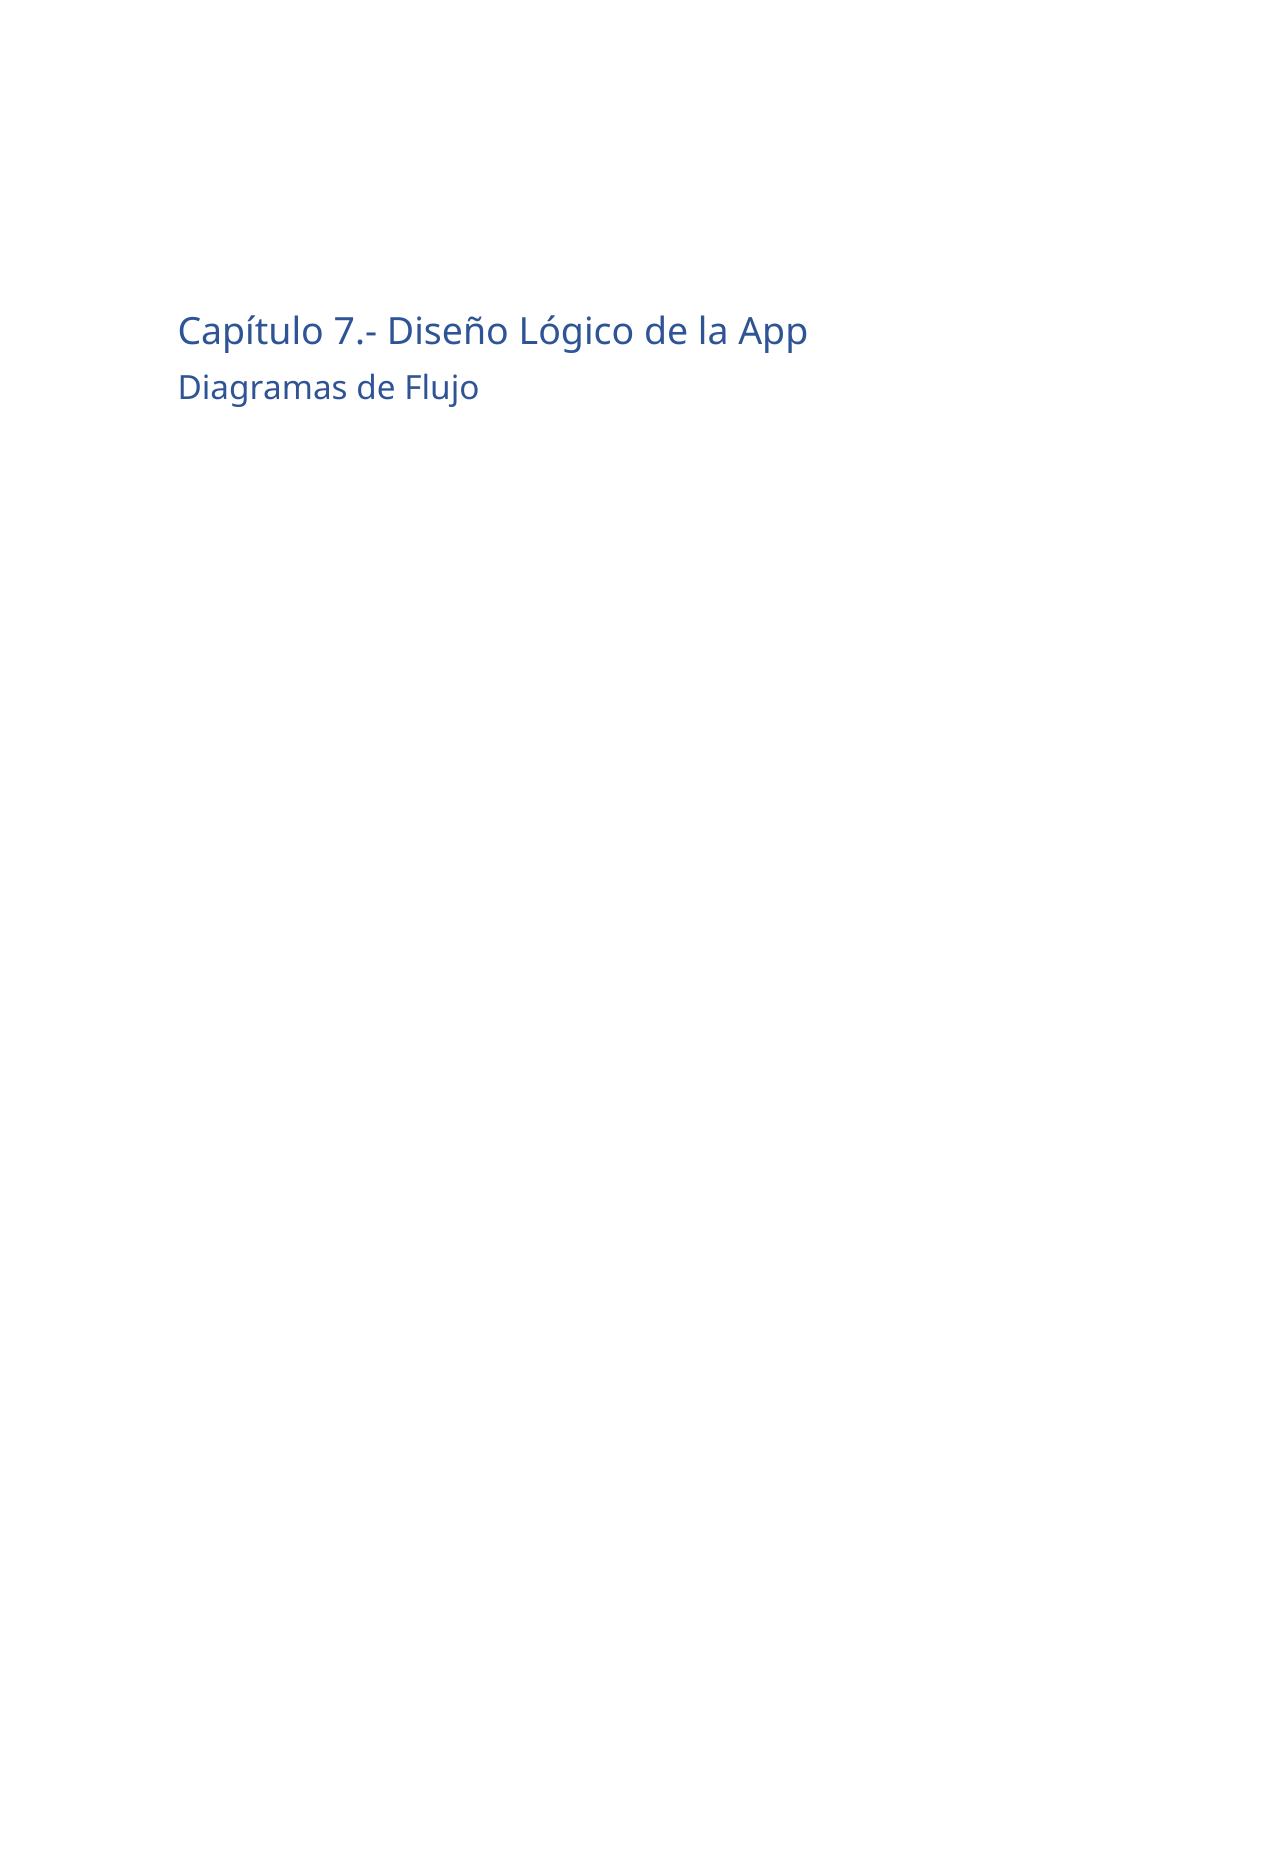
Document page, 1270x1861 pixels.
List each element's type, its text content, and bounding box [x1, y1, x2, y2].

subtitle Capítulo 7.- Diseño Lógico de la App [177, 305, 1092, 356]
subtitle Diagramas de Flujo [177, 364, 1092, 409]
